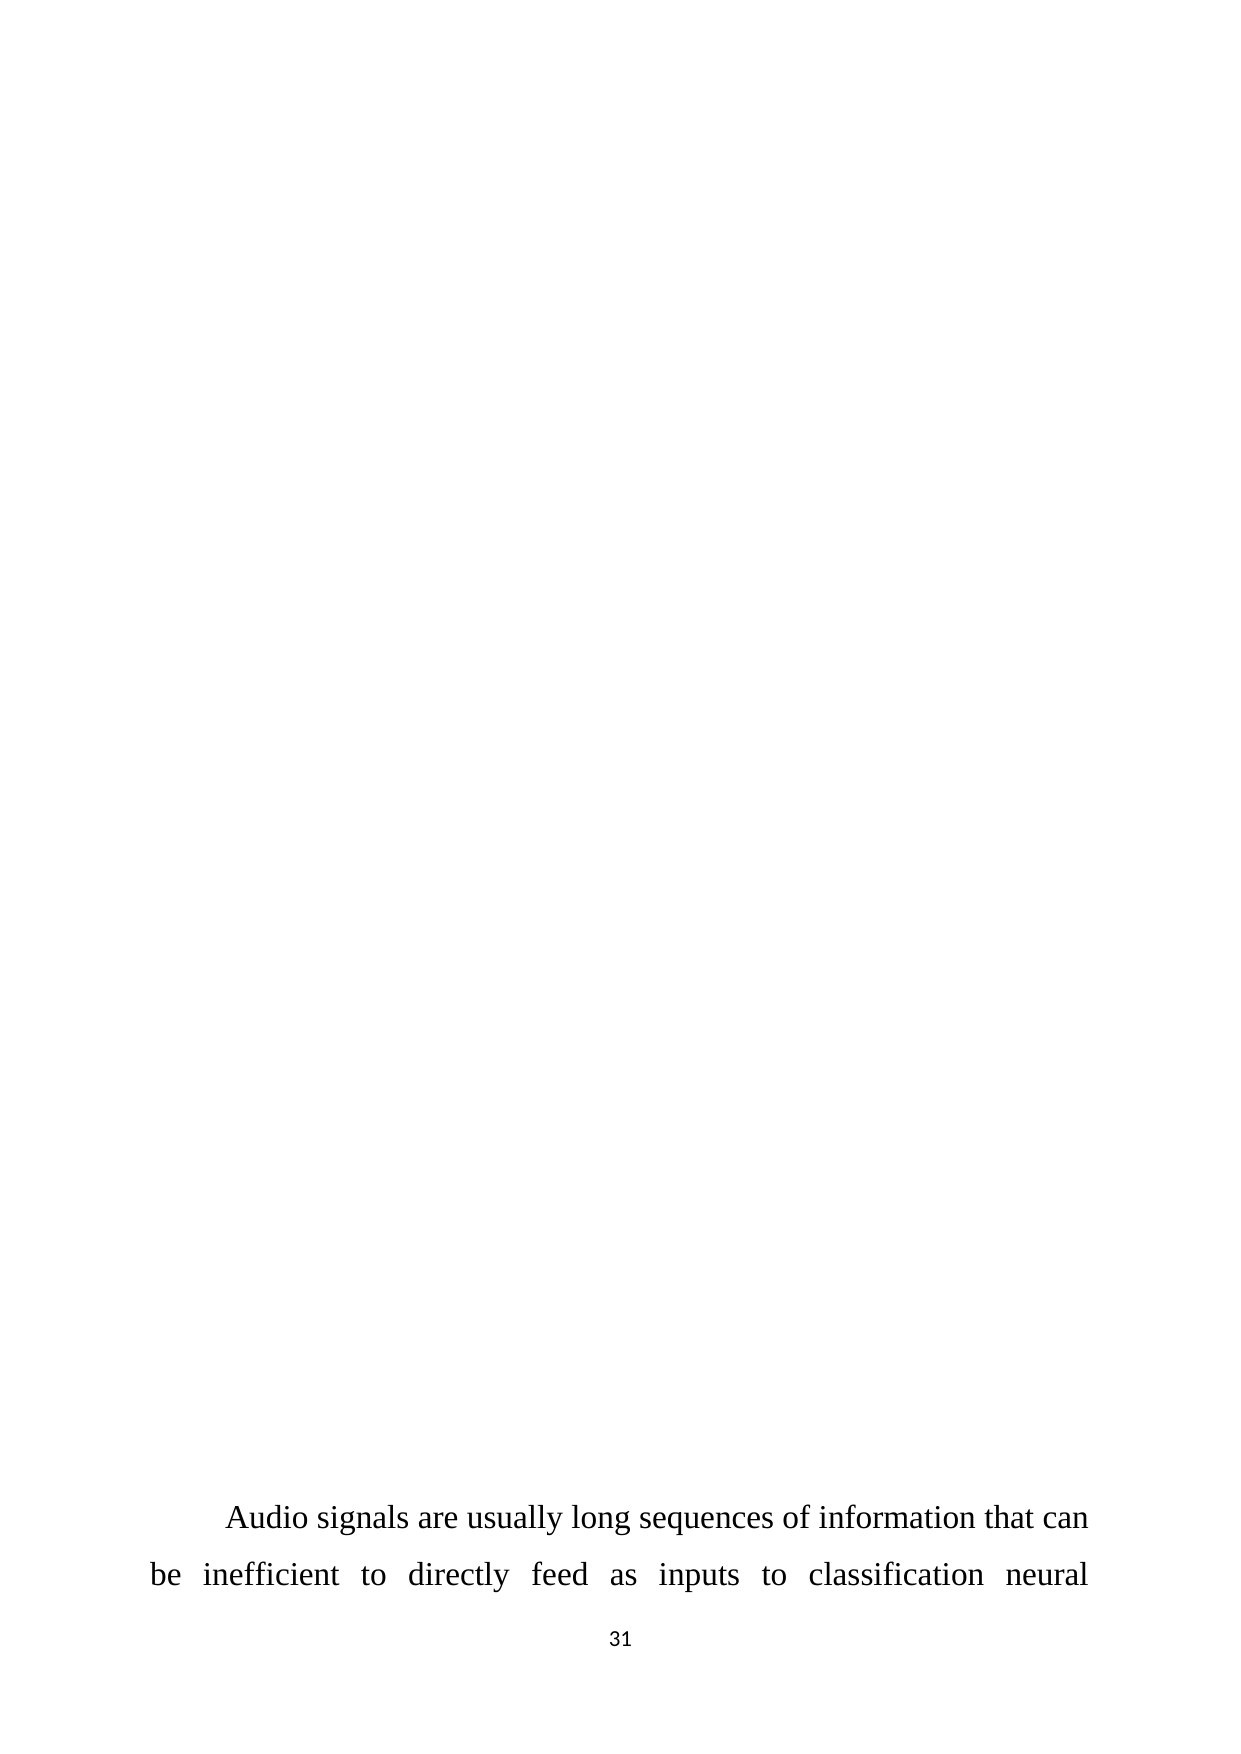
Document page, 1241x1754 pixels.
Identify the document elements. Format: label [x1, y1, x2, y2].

text [150, 1497, 1090, 1593]
